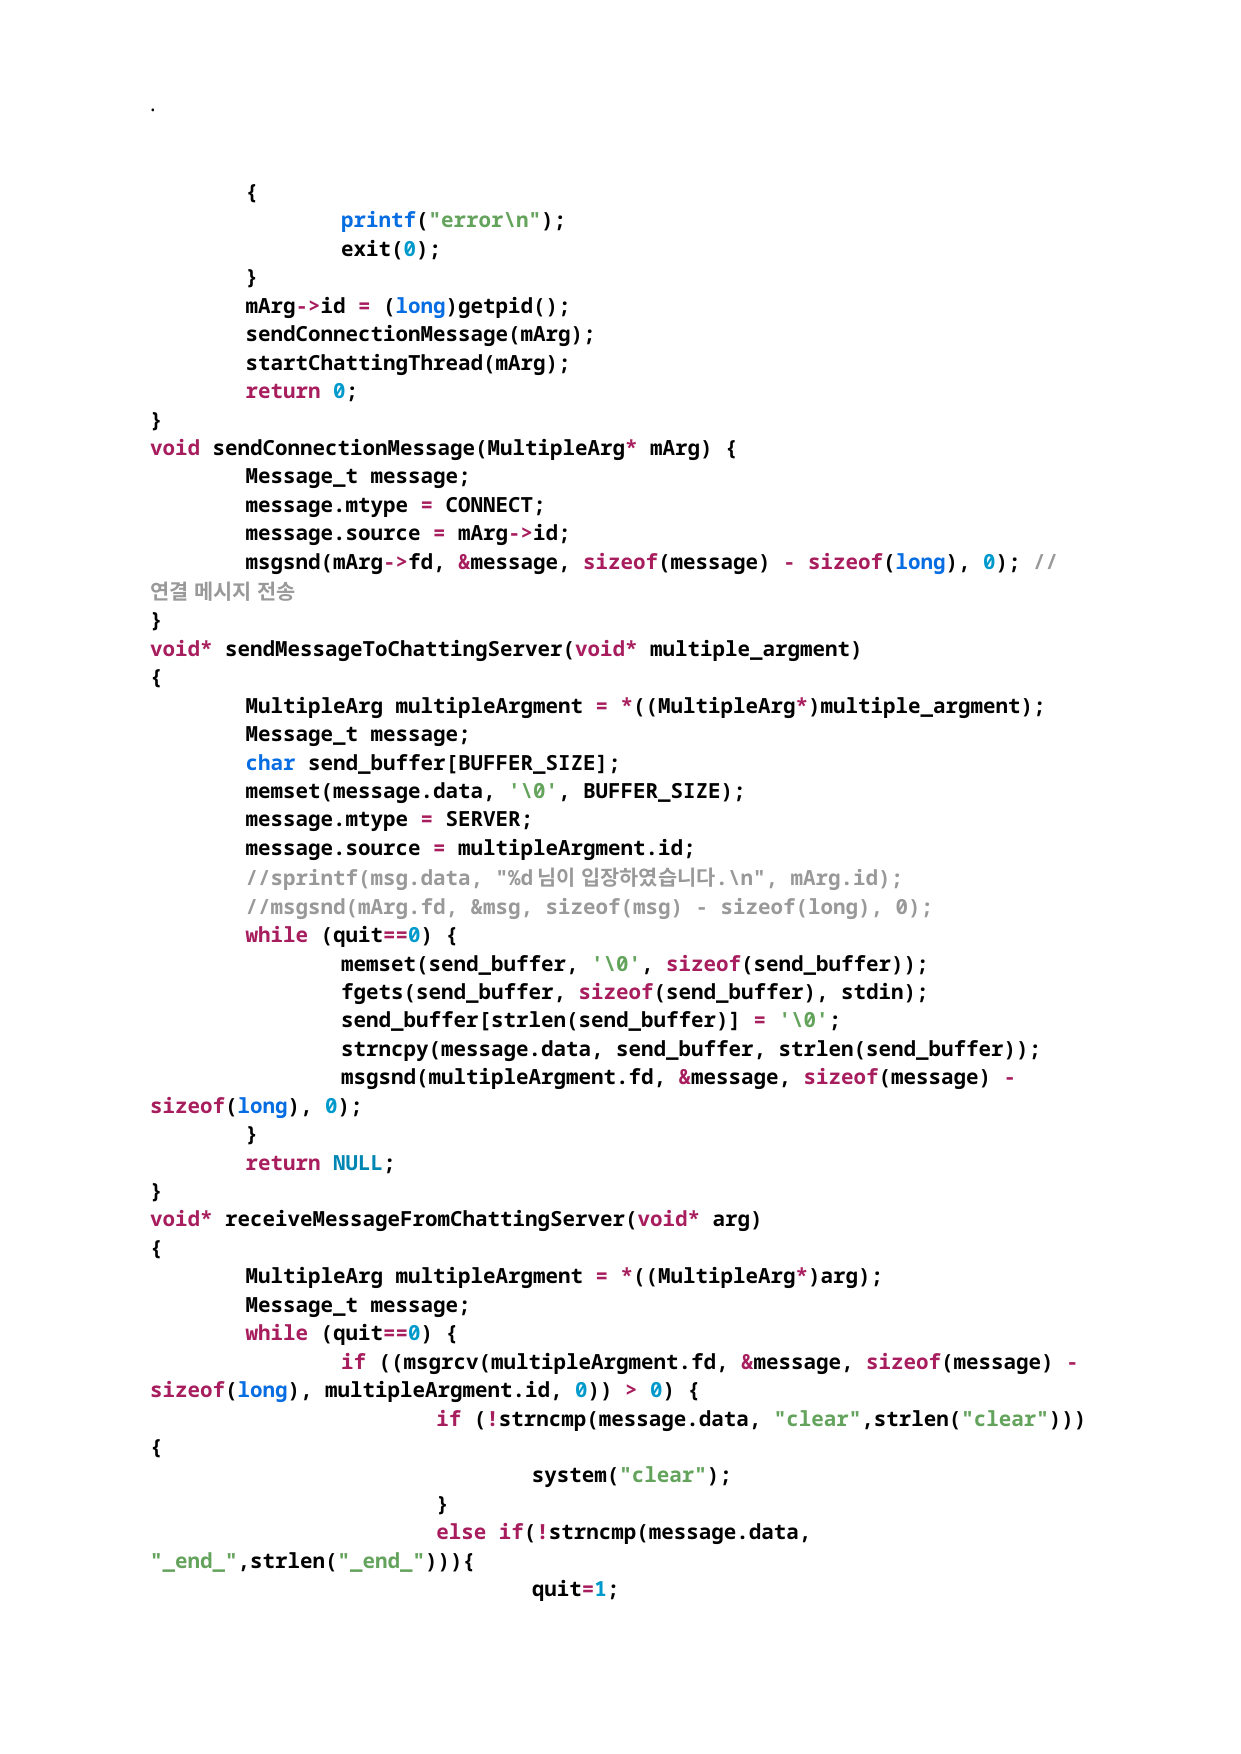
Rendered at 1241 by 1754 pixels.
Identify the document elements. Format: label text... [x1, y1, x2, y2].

text message.source = multipleArgment.id; [150, 833, 1090, 861]
text mArg->id = (long)getpid(); [150, 291, 1090, 319]
text MultipleArg multipleArgment = *((MultipleArg*)arg); [150, 1261, 1090, 1290]
text //sprintf(msg.data, "%d님이 입장하였습니다.\n", mArg.id); [150, 861, 1090, 892]
text MultipleArg multipleArgment = *((MultipleArg*)multiple_argment); [150, 691, 1090, 719]
text message.mtype = SERVER; [150, 804, 1090, 833]
text quit=1; [150, 1574, 1090, 1603]
text memset(send_buffer, '\0', sizeof(send_buffer)); [150, 949, 1090, 977]
text } [150, 1489, 1090, 1517]
text void* receiveMessageFromChattingServer(void* arg) [150, 1204, 1090, 1233]
text exit(0); [150, 234, 1090, 262]
text return NULL; [150, 1148, 1090, 1176]
text void sendConnectionMessage(MultipleArg* mArg) { [150, 433, 1090, 462]
text } [150, 405, 1090, 433]
text else if(!strncmp(message.data, "_end_",strlen("_end_"))){ [150, 1517, 1090, 1574]
text fgets(send_buffer, sizeof(send_buffer), stdin); [150, 977, 1090, 1006]
text void* sendMessageToChattingServer(void* multiple_argment) [150, 634, 1090, 662]
text msgsnd(mArg->fd, &message, sizeof(message) - sizeof(long), 0); // 연결 메시지 전송 [150, 547, 1090, 606]
text { [150, 1233, 1090, 1261]
text system("clear"); [150, 1461, 1090, 1489]
text char send_buffer[BUFFER_SIZE]; [150, 748, 1090, 776]
text memset(message.data, '\0', BUFFER_SIZE); [150, 776, 1090, 804]
text if (!strncmp(message.data, "clear",strlen("clear"))) { [150, 1404, 1090, 1461]
text Message_t message; [150, 462, 1090, 490]
text if ((msgrcv(multipleArgment.fd, &message, sizeof(message) - sizeof(long), multipleArgment.id, 0)) > 0) { [150, 1347, 1090, 1404]
text message.mtype = CONNECT; [150, 490, 1090, 518]
text } [150, 262, 1090, 291]
text Message_t message; [150, 719, 1090, 748]
text } [150, 1119, 1090, 1148]
text while (quit==0) { [150, 920, 1090, 949]
text strncpy(message.data, send_buffer, strlen(send_buffer)); [150, 1034, 1090, 1062]
text startChattingThread(mArg); [150, 348, 1090, 376]
text { [150, 662, 1090, 691]
text send_buffer[strlen(send_buffer)] = '\0'; [150, 1006, 1090, 1034]
text } [150, 606, 1090, 634]
text sendConnectionMessage(mArg); [150, 319, 1090, 348]
text { [150, 177, 1090, 206]
text printf("error\n"); [150, 206, 1090, 234]
text Message_t message; [150, 1290, 1090, 1318]
text while (quit==0) { [150, 1318, 1090, 1347]
text msgsnd(multipleArgment.fd, &message, sizeof(message) - sizeof(long), 0); [150, 1062, 1090, 1119]
text //msgsnd(mArg.fd, &msg, sizeof(msg) - sizeof(long), 0); [150, 892, 1090, 920]
text } [150, 1176, 1090, 1204]
text message.source = mArg->id; [150, 518, 1090, 547]
text return 0; [150, 376, 1090, 405]
